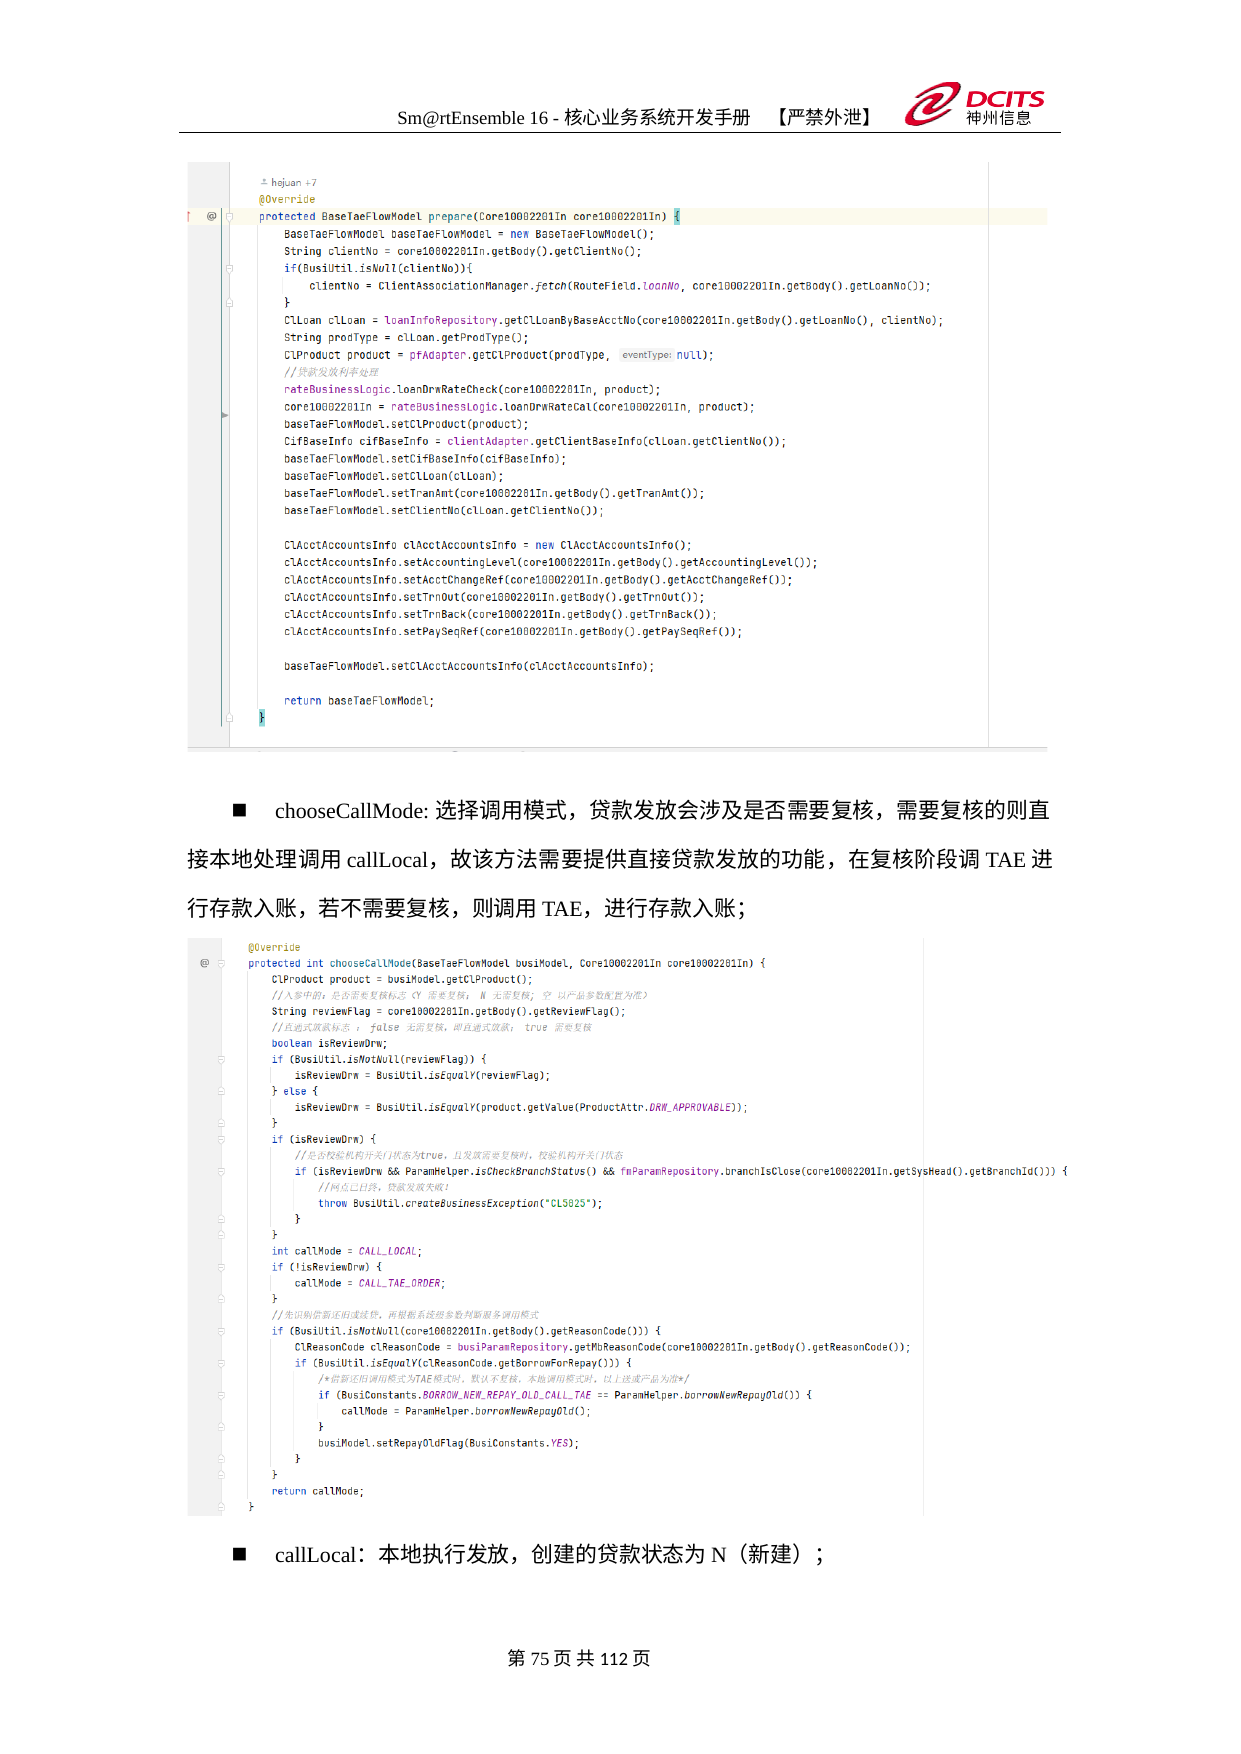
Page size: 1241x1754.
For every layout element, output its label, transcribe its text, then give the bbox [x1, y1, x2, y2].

picture [187, 162, 1048, 752]
picture [904, 82, 1045, 126]
list callLocal：本地执行发放，创建的贷款状态为N（新建）； [187, 1537, 1053, 1569]
picture [187, 938, 1088, 1516]
list chooseCallMode: 选择调用模式，贷款发放会涉及是否需要复核，需要复核的则直接本地处理调用callLocal，故该方法需要提供直接贷款发放的功能，在复核阶段调TAE进行存款入账，若不需要复核，则调用TAE，进行存款入账； [187, 793, 1053, 923]
